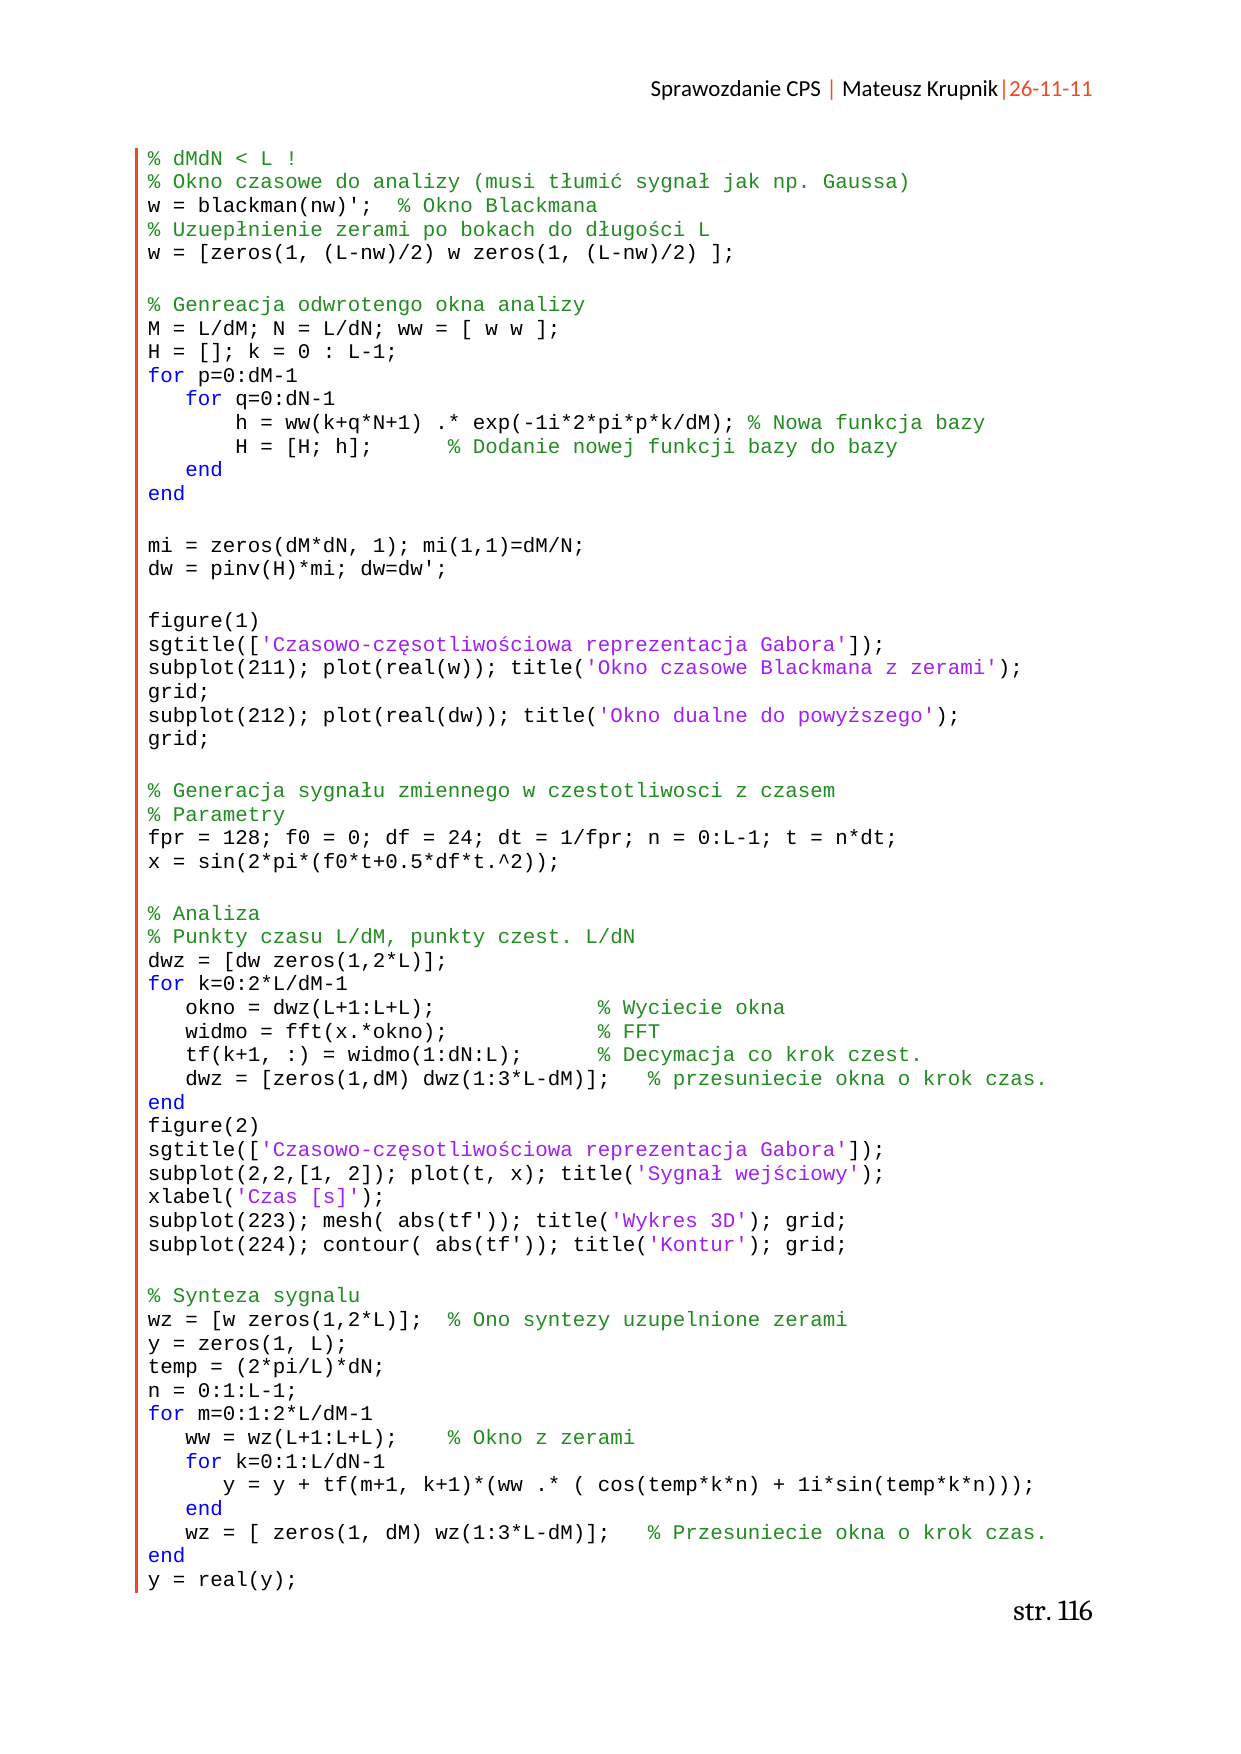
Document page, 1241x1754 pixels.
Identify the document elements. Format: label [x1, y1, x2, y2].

table_header [138, 148, 1096, 1593]
